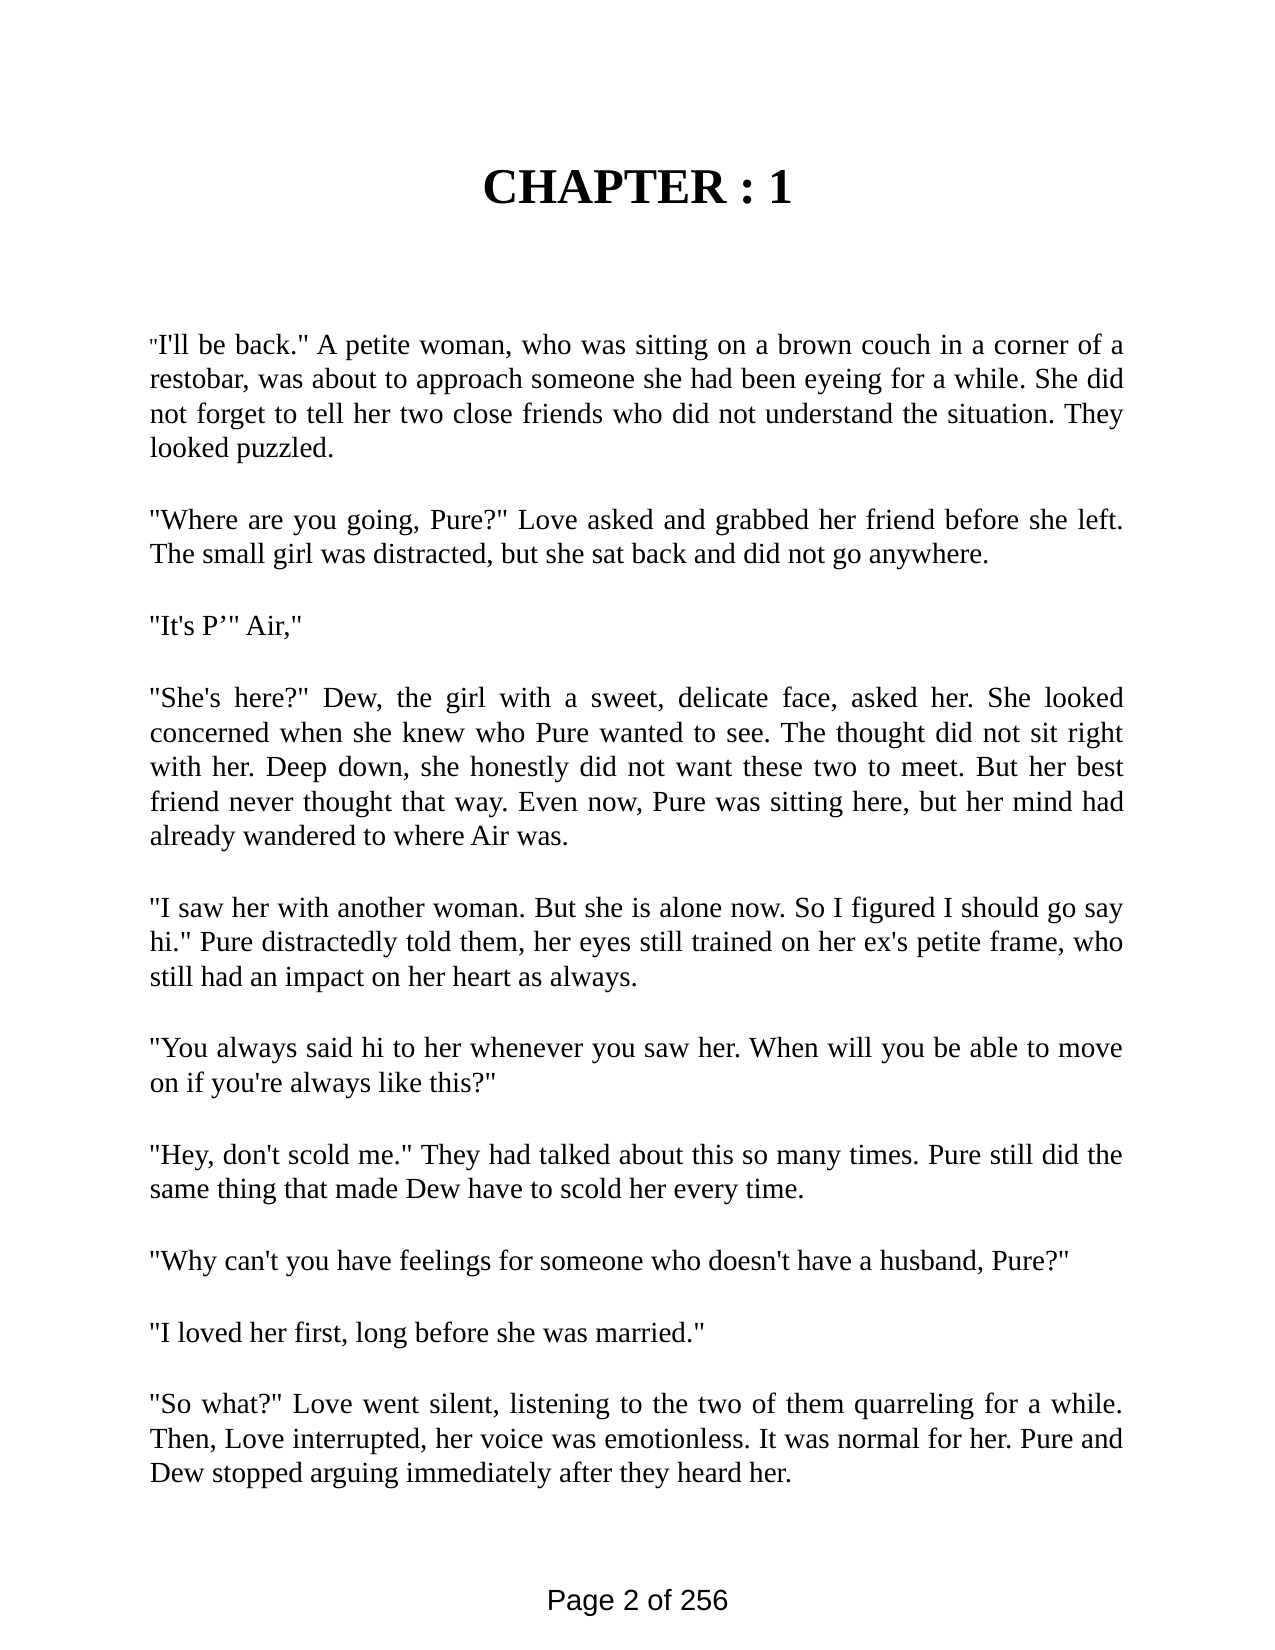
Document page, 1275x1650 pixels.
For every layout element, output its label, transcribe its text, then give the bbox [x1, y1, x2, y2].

text "She's here?" Dew, the girl with a sweet, delicate face, asked her. She looked concerned when she knew who Pure wanted to see. The thought did not sit right with her. Deep down, she honestly did not want these two to meet. But her best friend never thought that way. Even now, Pure was sitting here, but her mind had already wandered to where Air was. [148, 680, 1125, 852]
text "I'll be back." A petite woman, who was sitting on a brown couch in a corner of a restobar, was about to approach someone she had been eyeing for a while. She did not forget to tell her two close friends who did not understand the situation. They looked puzzled. [148, 327, 1125, 464]
subtitle CHAPTER : 1 [150, 156, 1125, 214]
text "Hey, don't scold me." They had talked about this so many times. Pure still did the same thing that made Dew have to scold her every time. [148, 1137, 1125, 1205]
text "So what?" Love went silent, listening to the two of them quarreling for a while. Then, Love interrupted, her voice was emotionless. It was normal for her. Pure and Dew stopped arguing immediately after they heard her. [148, 1387, 1125, 1489]
text "You always said hi to her whenever you saw her. When will you be able to move on if you're always like this?" [148, 1031, 1125, 1099]
text "Why can't you have feelings for someone who doesn't have a husband, Pure?" [148, 1243, 1125, 1277]
text "It's P’" Air," [148, 608, 1125, 642]
text "I loved her first, long before she was married." [148, 1315, 1125, 1348]
text "Where are you going, Pure?" Love asked and grabbed her friend before she left. The small girl was distracted, but she sat back and did not go anywhere. [148, 502, 1125, 570]
text "I saw her with another woman. But she is alone now. So I figured I should go say hi." Pure distractedly told them, her eyes still trained on her ex's petite frame, who still had an impact on her heart as always. [148, 890, 1125, 992]
